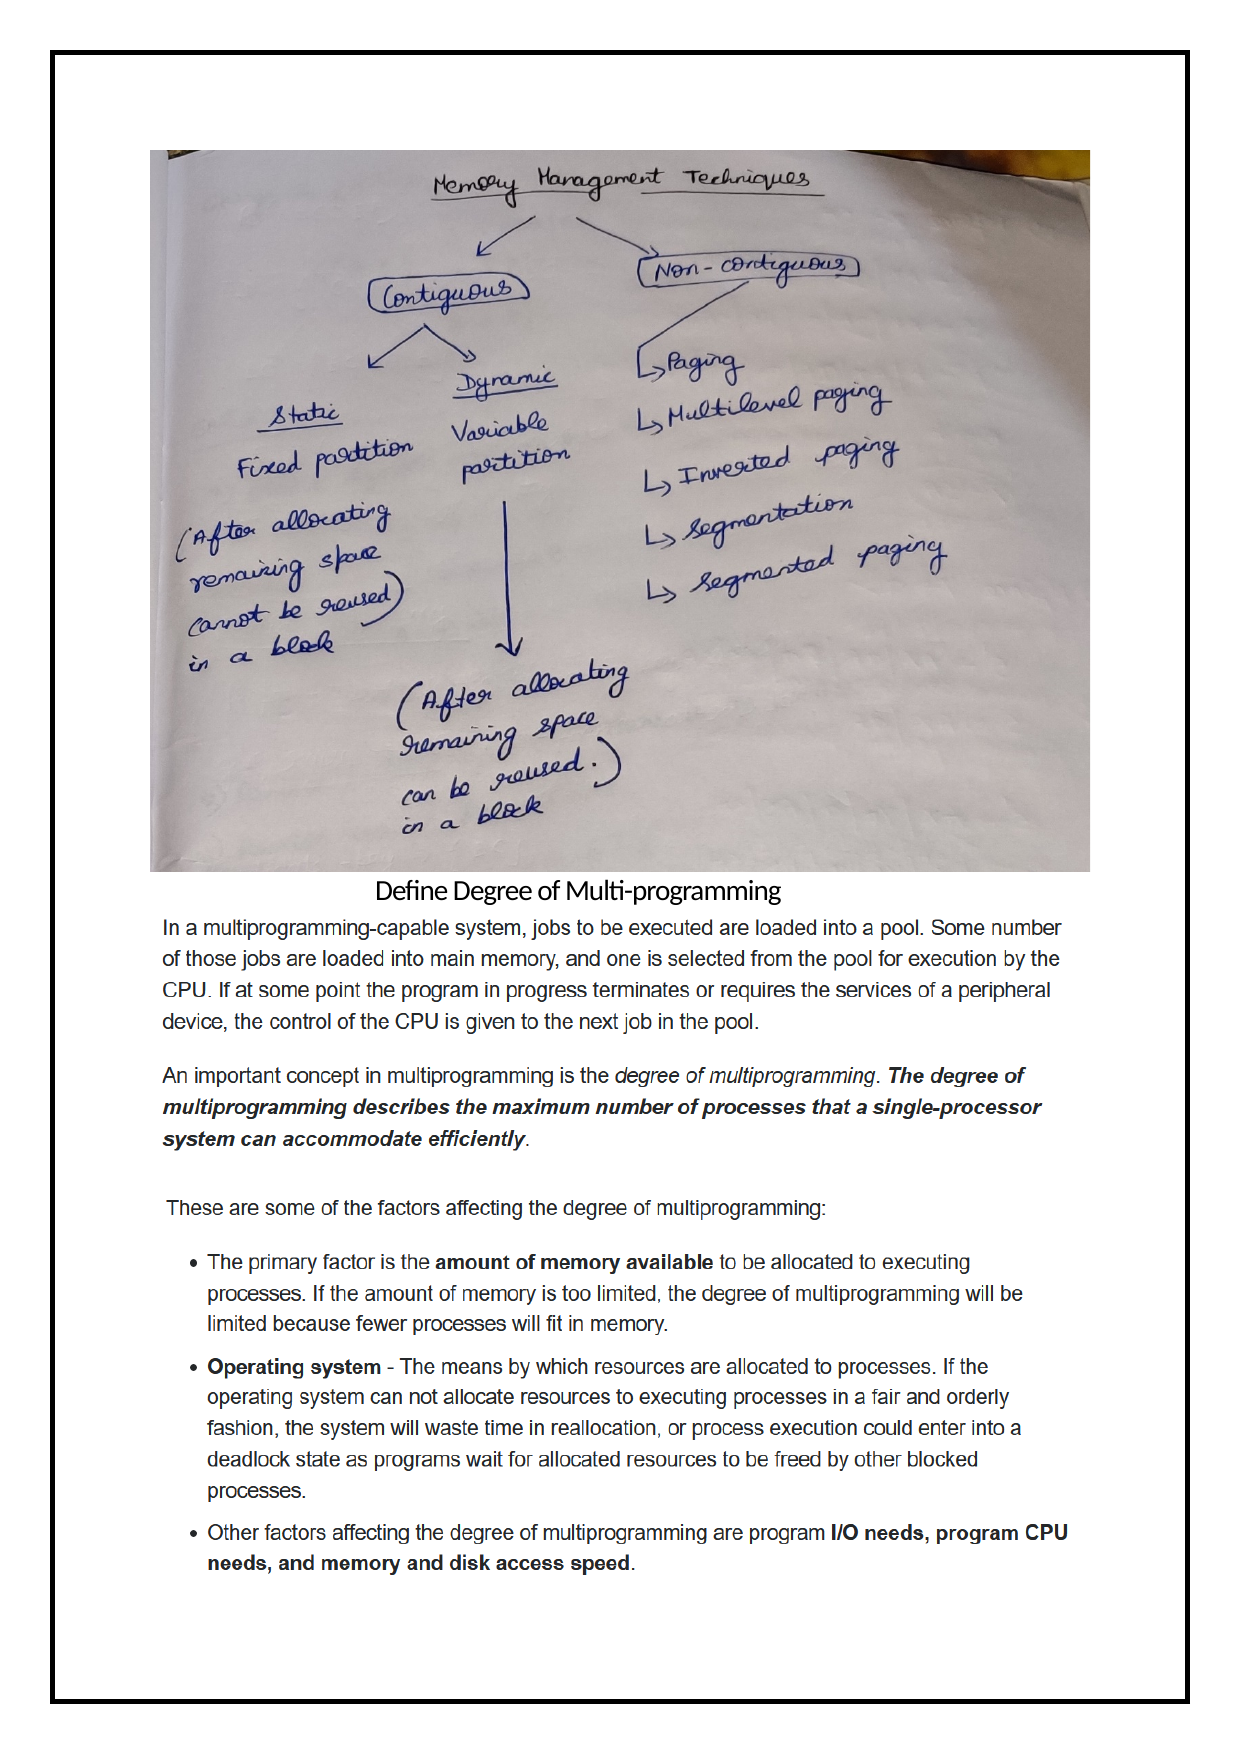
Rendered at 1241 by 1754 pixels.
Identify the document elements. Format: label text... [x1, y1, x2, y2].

picture [150, 150, 1091, 872]
picture [150, 907, 1091, 1163]
title Define Degree of Multi-programming [300, 872, 1090, 907]
picture [150, 1181, 1091, 1599]
